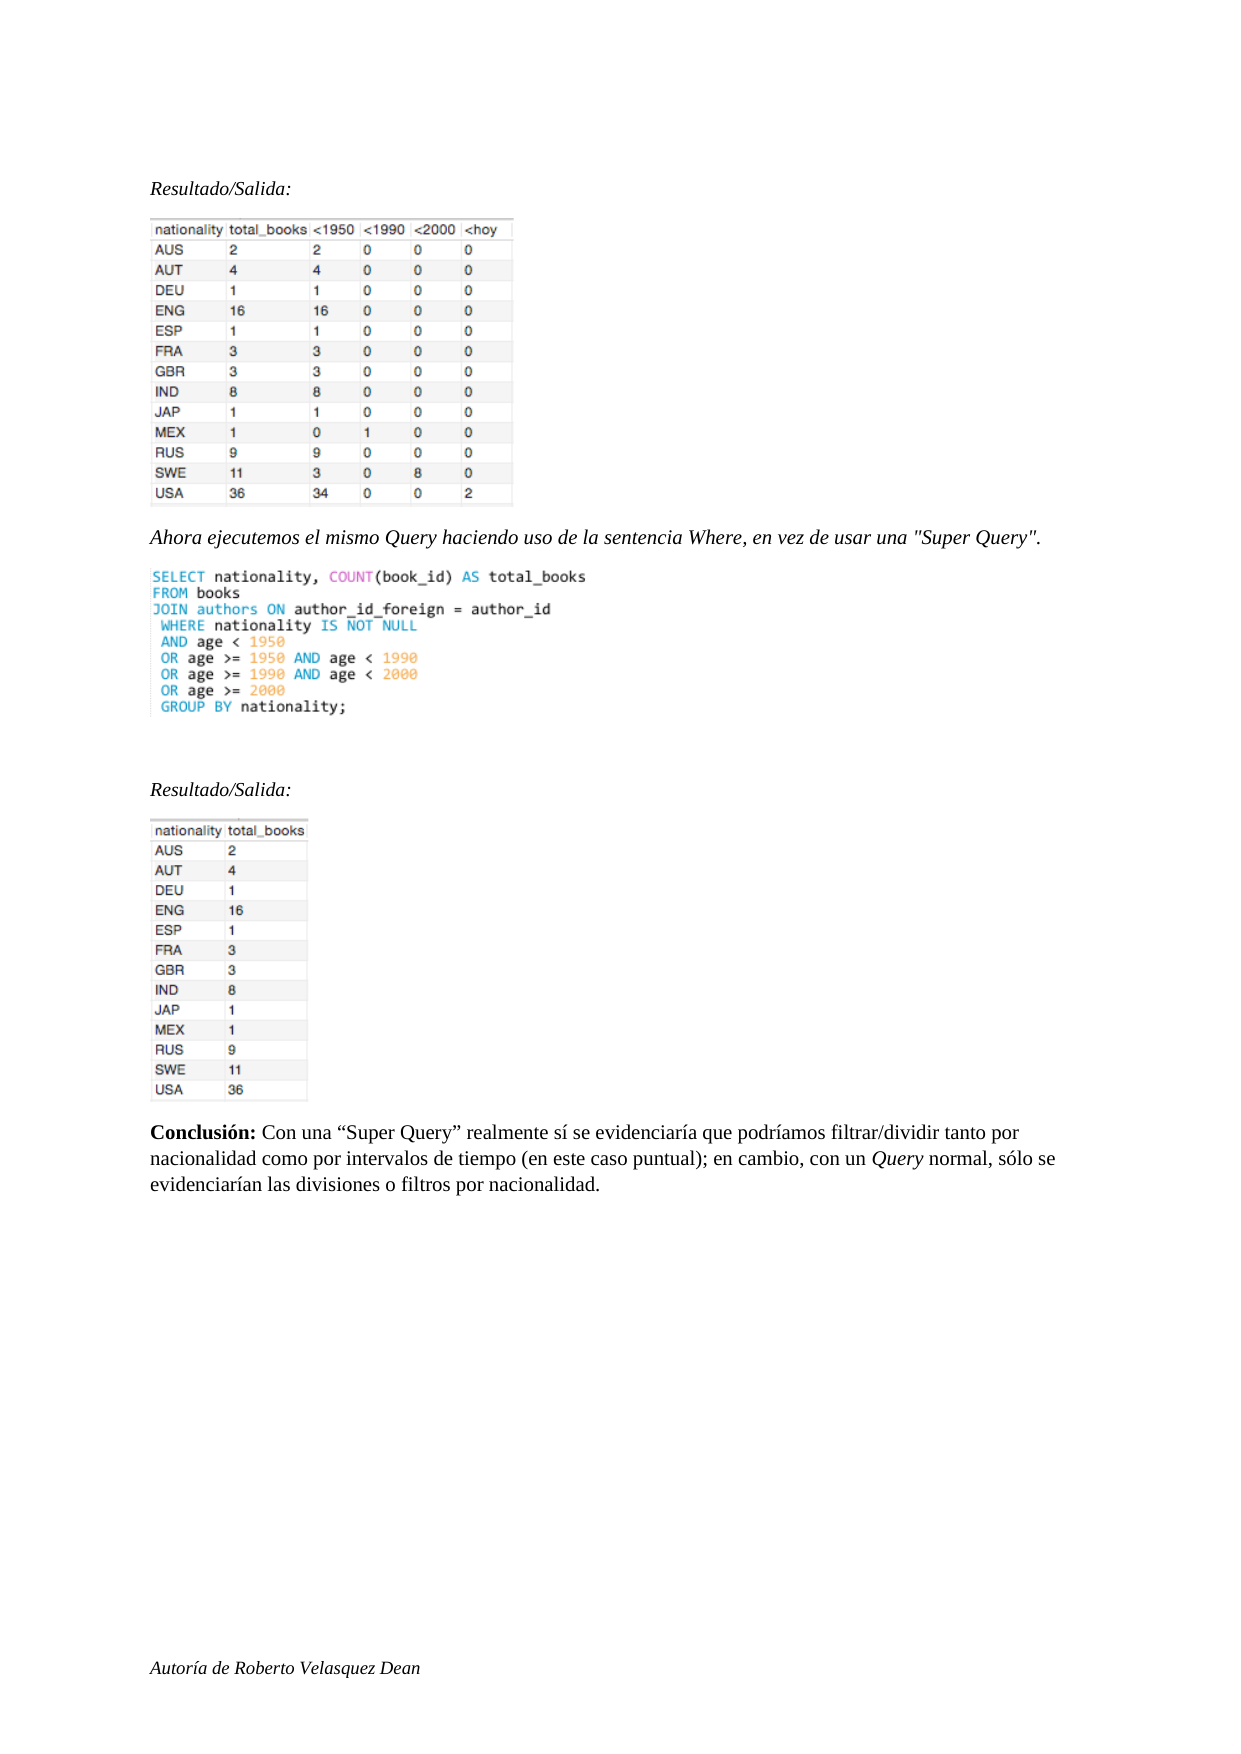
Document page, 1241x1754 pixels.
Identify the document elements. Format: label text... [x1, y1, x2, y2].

picture [150, 218, 514, 507]
picture [150, 818, 309, 1102]
text Resultado/Salida: [150, 778, 1090, 801]
text Resultado/Salida: [150, 177, 1090, 200]
picture [150, 567, 590, 718]
text Conclusión: Con una “Super Query” realmente sí se evidenciaría que podríamos filtrar/dividir tanto por nacionalidad como por intervalos de tiempo (en este caso puntual); en cambio, con un Query normal, sólo se evidenciarían las divisiones o filtros por nacionalidad. [150, 1120, 1090, 1196]
text Ahora ejecutemos el mismo Query haciendo uso de la sentencia Where, en vez de usar una "Super Query". [150, 525, 1090, 549]
